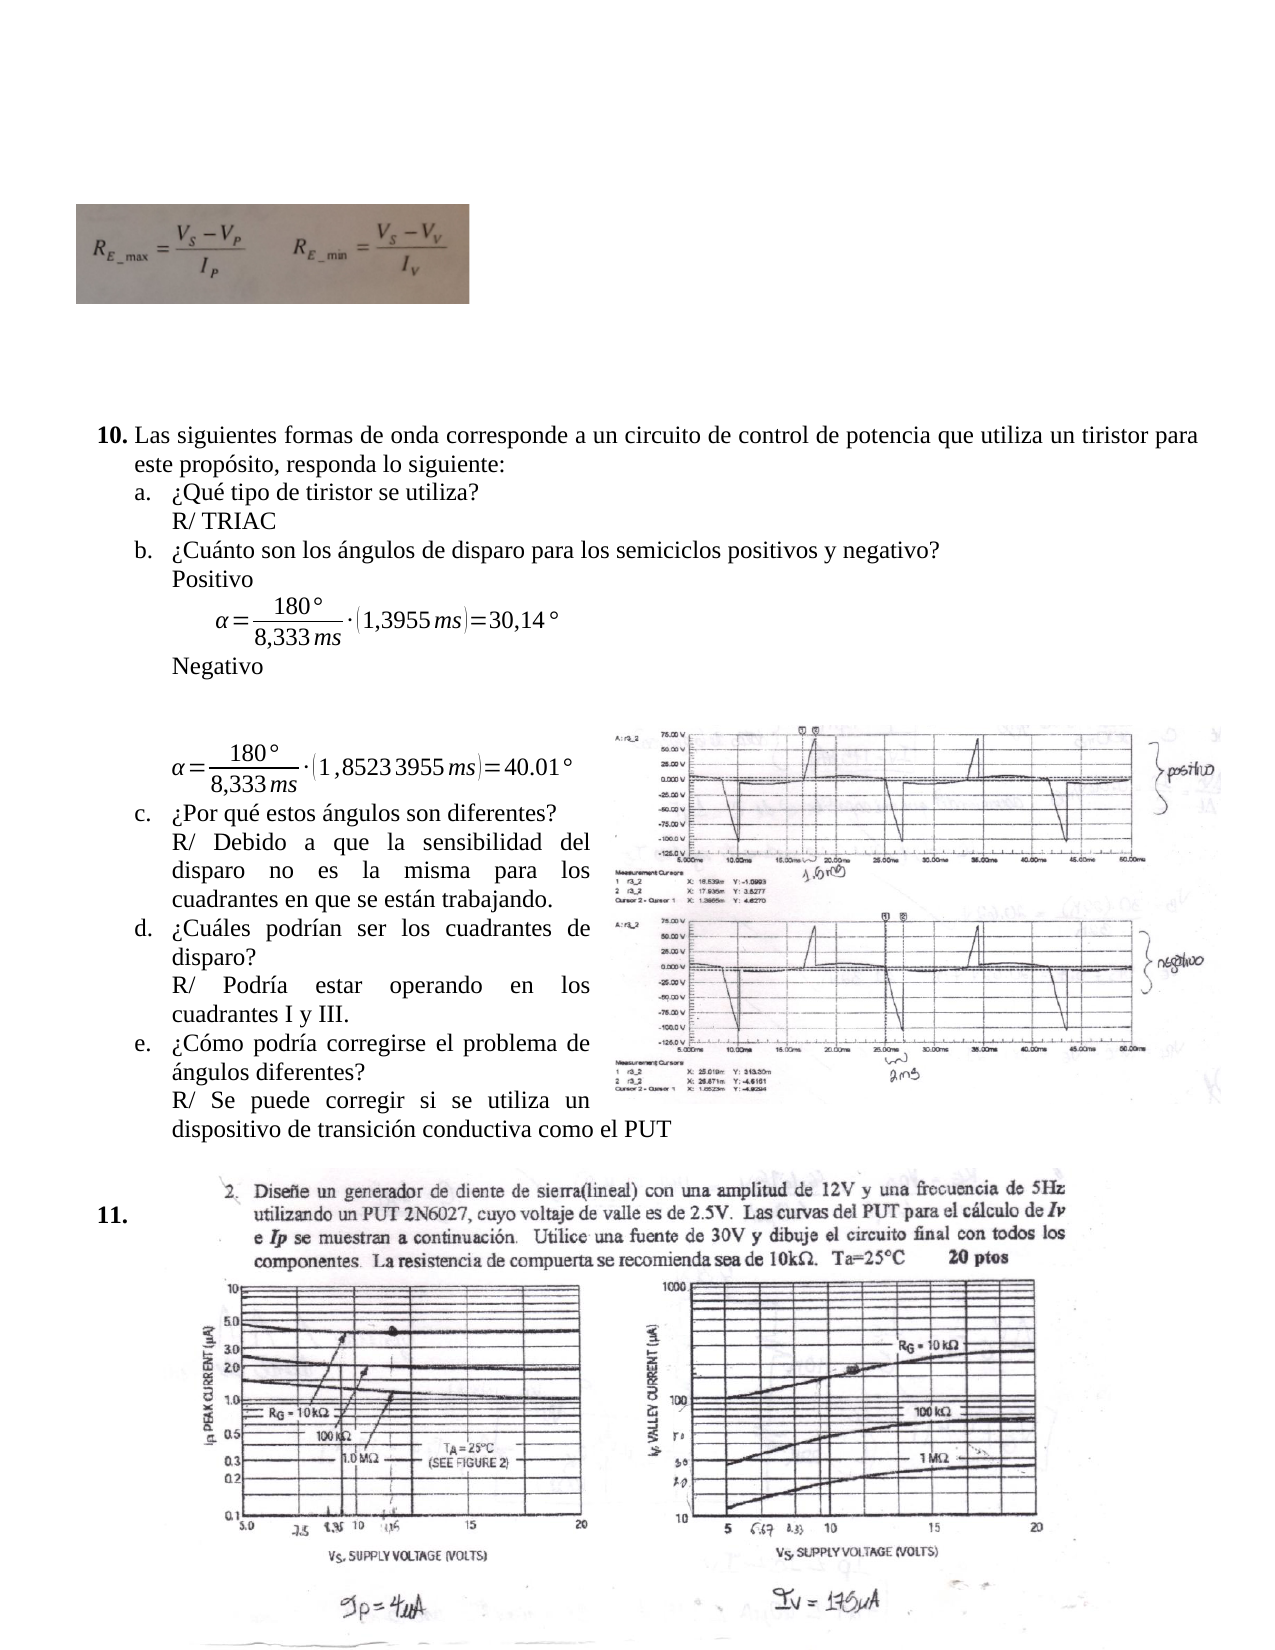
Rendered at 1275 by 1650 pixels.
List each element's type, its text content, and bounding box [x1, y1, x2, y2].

list ¿Cuáles podrían ser los cuadrantes de disparo? [134, 913, 609, 971]
list Positivo [172, 564, 1200, 592]
picture [76, 204, 470, 304]
list Negativo [172, 651, 1200, 680]
picture [609, 725, 1221, 1104]
list R/ Se puede corregir si se utiliza un dispositivo de transición conductiva como el PUT [172, 1086, 1200, 1143]
list R/ TRIAC [172, 506, 1200, 535]
list R/ Debido a que la sensibilidad del disparo no es la misma para los cuadrantes en que se están trabajando. [172, 827, 609, 913]
list ¿Qué tipo de tiristor se utiliza? [134, 477, 1200, 506]
list R/ Podría estar operando en los cuadrantes I y III. [172, 971, 609, 1028]
list ¿Cuánto son los ángulos de disparo para los semiciclos positivos y negativo? [134, 535, 1200, 564]
list ¿Por qué estos ángulos son diferentes? [134, 798, 609, 827]
picture [163, 1168, 1126, 1650]
list Las siguientes formas de onda corresponde a un circuito de control de potencia que utiliza un tiristor para este propósito, responda lo siguiente: [97, 420, 1200, 477]
list ¿Cómo podría corregirse el problema de ángulos diferentes? [134, 1028, 609, 1086]
